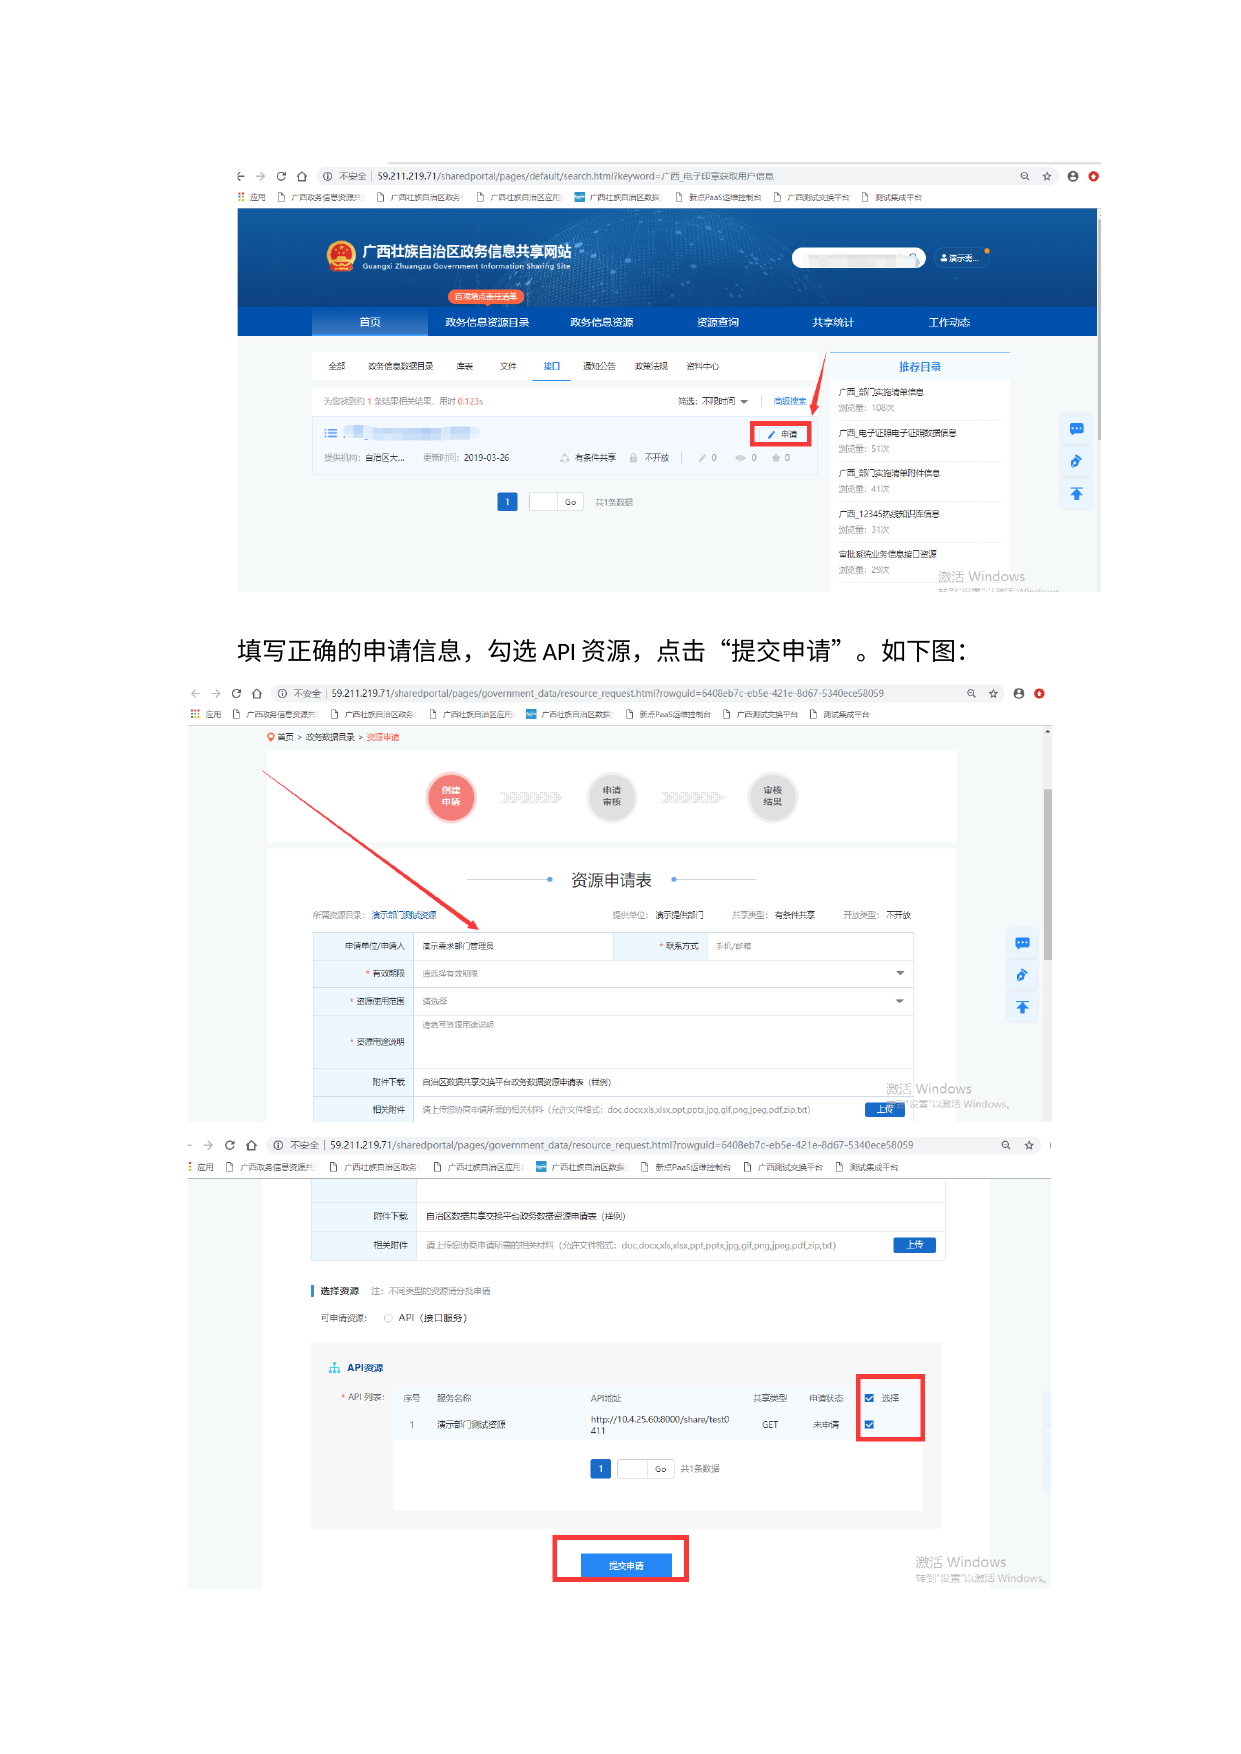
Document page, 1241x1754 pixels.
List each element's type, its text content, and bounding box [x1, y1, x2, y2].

text 填写正确的申请信息，勾选API资源，点击“提交申请”。如下图： [187, 617, 1053, 682]
picture [187, 1137, 1051, 1589]
picture [237, 162, 1101, 592]
picture [187, 682, 1053, 1122]
